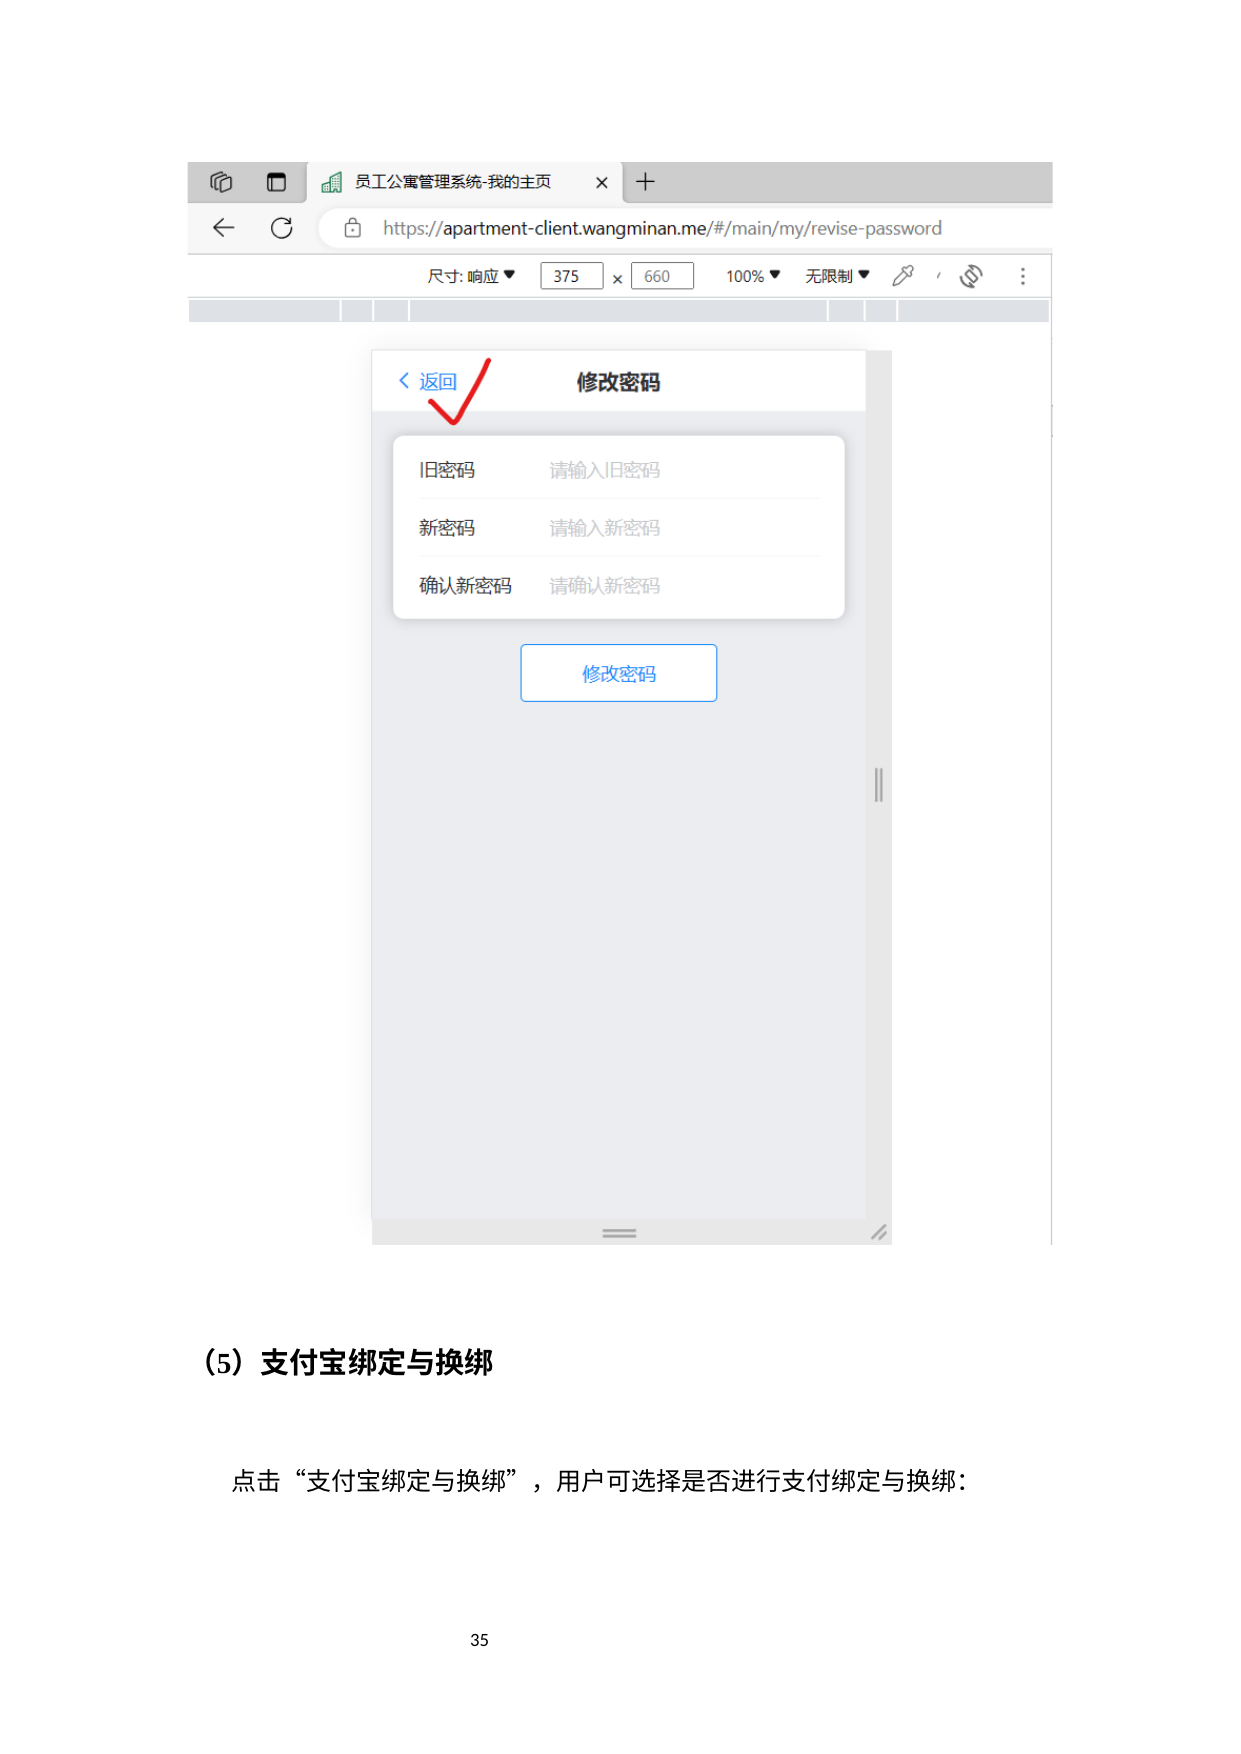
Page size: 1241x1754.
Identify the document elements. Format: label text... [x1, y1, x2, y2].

list 点击“支付宝绑定与换绑”，用户可选择是否进行支付绑定与换绑： [187, 1447, 1053, 1512]
subtitle （5）支付宝绑定与换绑 [187, 1329, 1053, 1394]
picture [187, 162, 1053, 1245]
